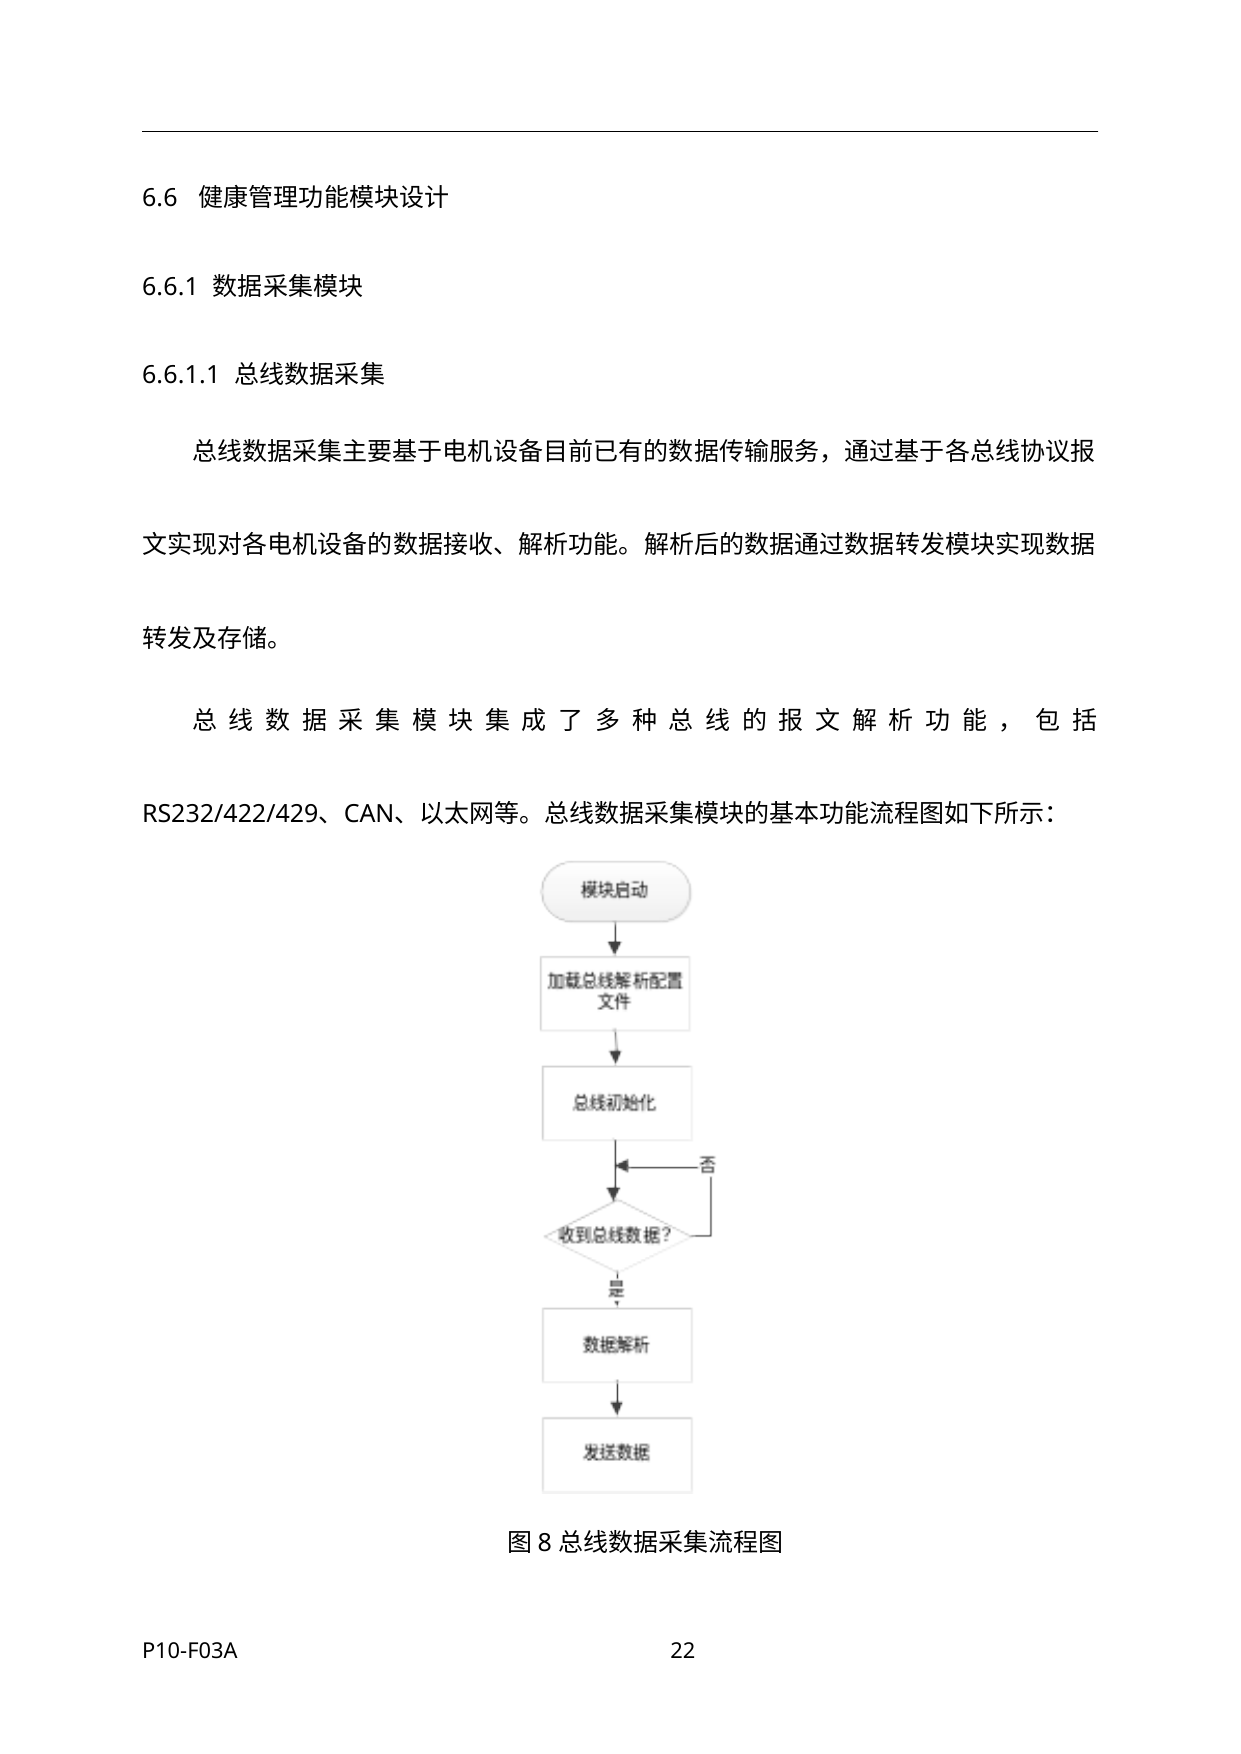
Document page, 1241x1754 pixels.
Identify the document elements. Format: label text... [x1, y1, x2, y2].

text 健康管理功能模块设计 [142, 162, 1098, 229]
text 总线数据采集模块集成了多种总线的报文解析功能，包括RS232/422/429、CAN、以太网等。总线数据采集模块的基本功能流程图如下所示： [142, 684, 1098, 846]
text 总线数据采集主要基于电机设备目前已有的数据传输服务，通过基于各总线协议报文实现对各电机设备的数据接收、解析功能。解析后的数据通过数据转发模块实现数据转发及存储。 [142, 416, 1098, 671]
text 数据采集模块 [142, 250, 1098, 318]
text 总线数据采集 [142, 338, 1098, 406]
list 总线数据采集流程图 [142, 1506, 1098, 1574]
